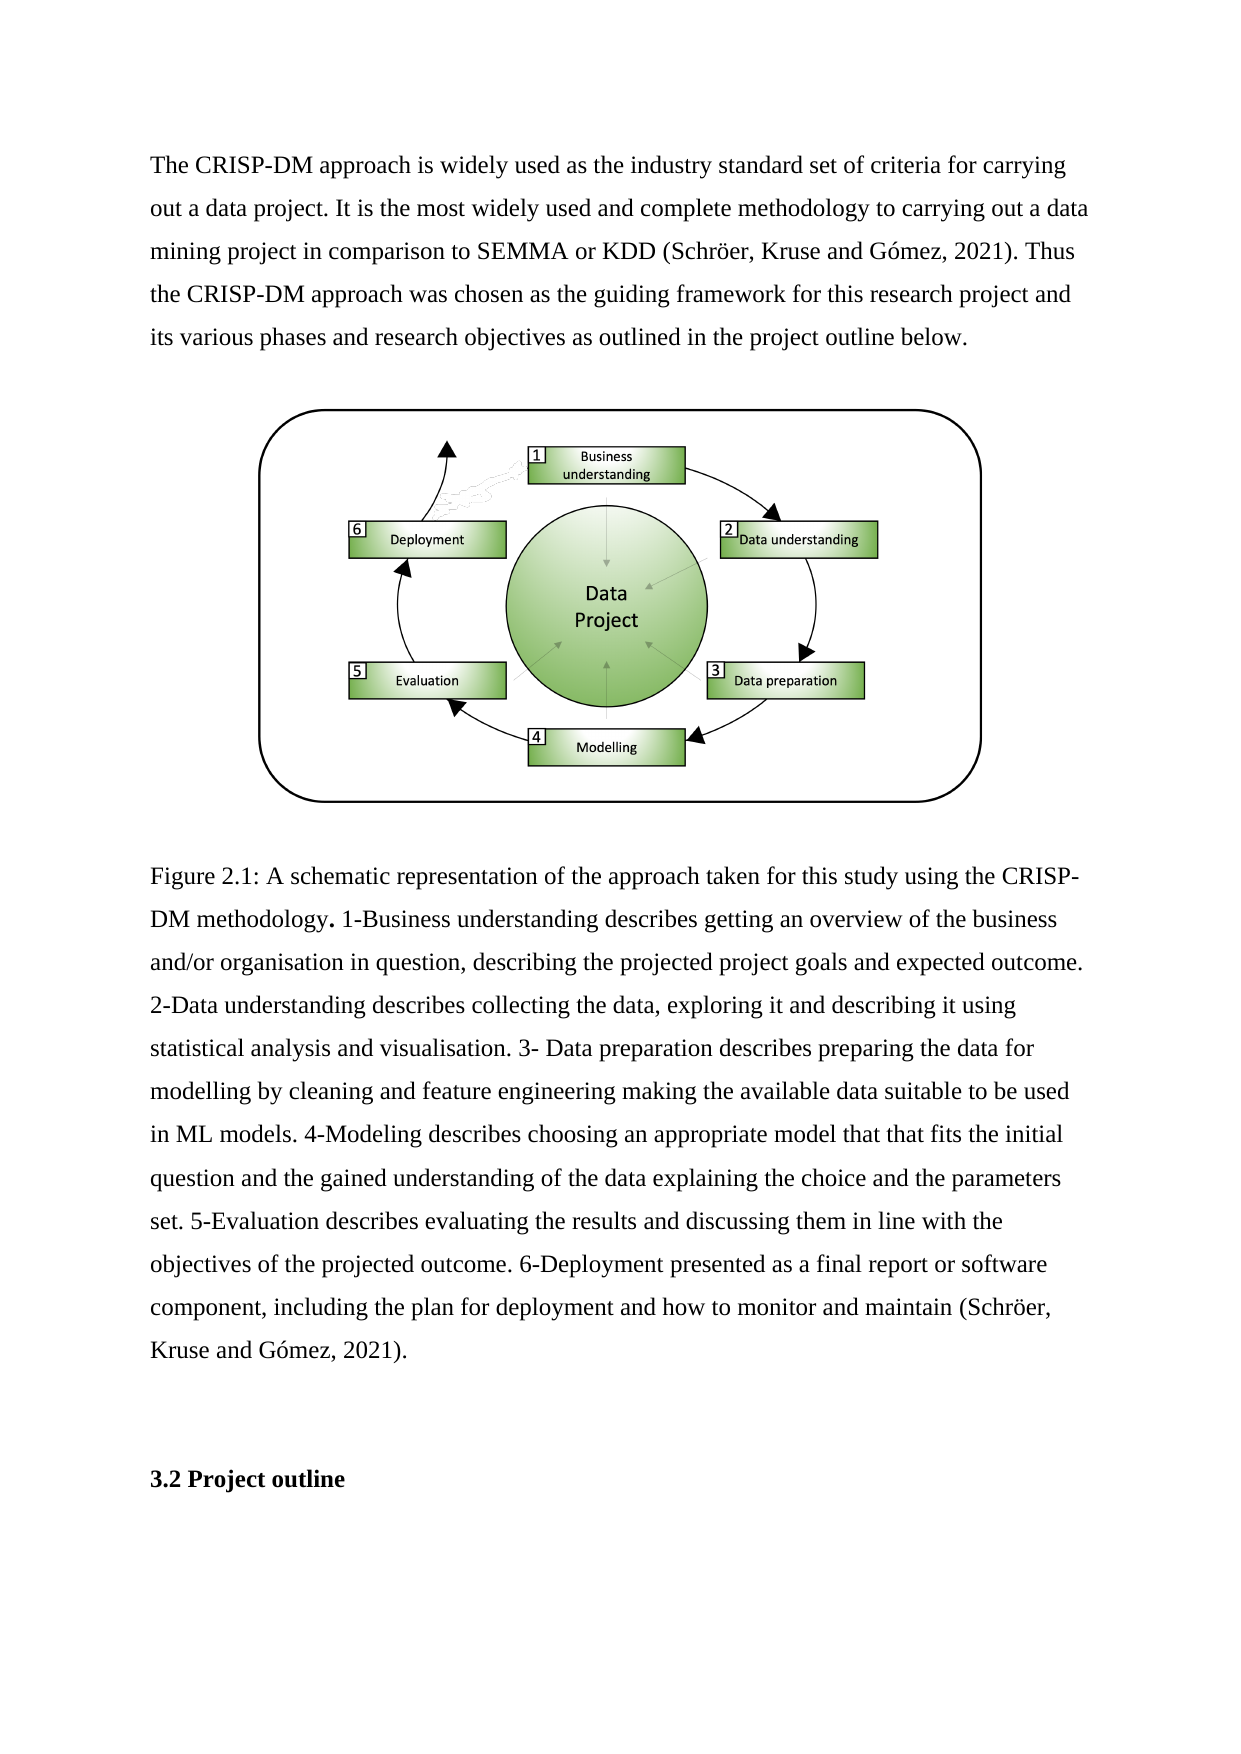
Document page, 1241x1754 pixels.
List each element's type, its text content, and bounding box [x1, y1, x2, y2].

picture [257, 408, 983, 803]
text 3.2 Project outline [150, 1464, 1090, 1493]
text Figure 2.1: A schematic representation of the approach taken for this study using the CRISP-DM methodology. 1-Business understanding describes getting an overview of the business and/or organisation in question, describing the projected project goals and expected outcome. 2-Data understanding describes collecting the data, exploring it and describing it using statistical analysis and visualisation. 3- Data preparation describes preparing the data for modelling by cleaning and feature engineering making the available data suitable to be used in ML models. 4-Modeling describes choosing an appropriate model that that fits the initial question and the gained understanding of the data explaining the choice and the parameters set. 5-Evaluation describes evaluating the results and discussing them in line with the objectives of the projected outcome. 6-Deployment presented as a final report or software component, including the plan for deployment and how to monitor and maintain (Schröer, Kruse and Gómez, 2021). [150, 861, 1090, 1364]
text The CRISP-DM approach is widely used as the industry standard set of criteria for carrying out a data project. It is the most widely used and complete methodology to carrying out a data mining project in comparison to SEMMA or KDD (Schröer, Kruse and Gómez, 2021). Thus the CRISP-DM approach was chosen as the guiding framework for this research project and its various phases and research objectives as outlined in the project outline below. [150, 150, 1090, 351]
